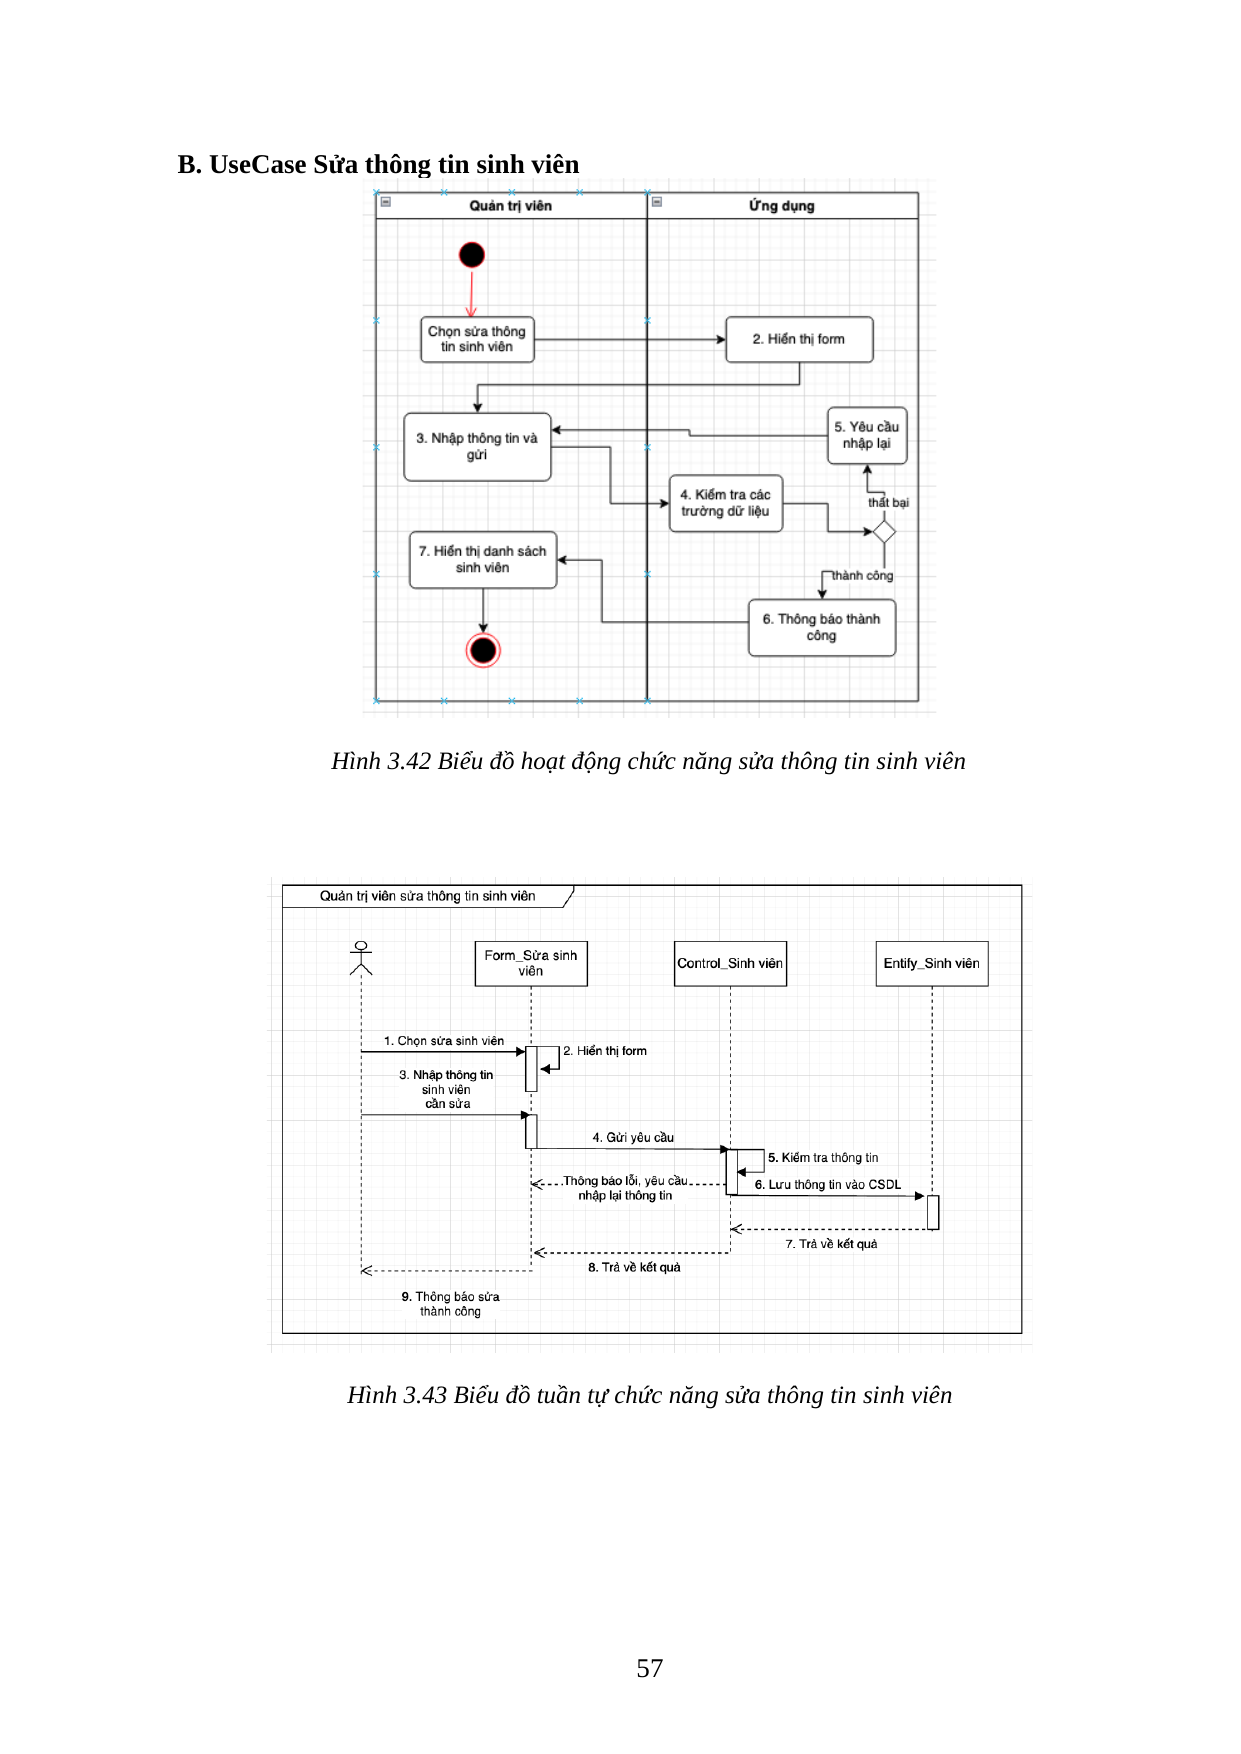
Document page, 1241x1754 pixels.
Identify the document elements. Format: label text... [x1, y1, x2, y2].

picture [266, 877, 1033, 1353]
text B. UseCase Sửa thông tin sinh viên [177, 148, 1122, 179]
picture [362, 178, 937, 718]
text Hình 3.43 Biểu đồ tuần tự chức năng sửa thông tin sinh viên [177, 1380, 1122, 1409]
text Hình 3.42 Biểu đồ hoạt động chức năng sửa thông tin sinh viên [177, 746, 1122, 774]
